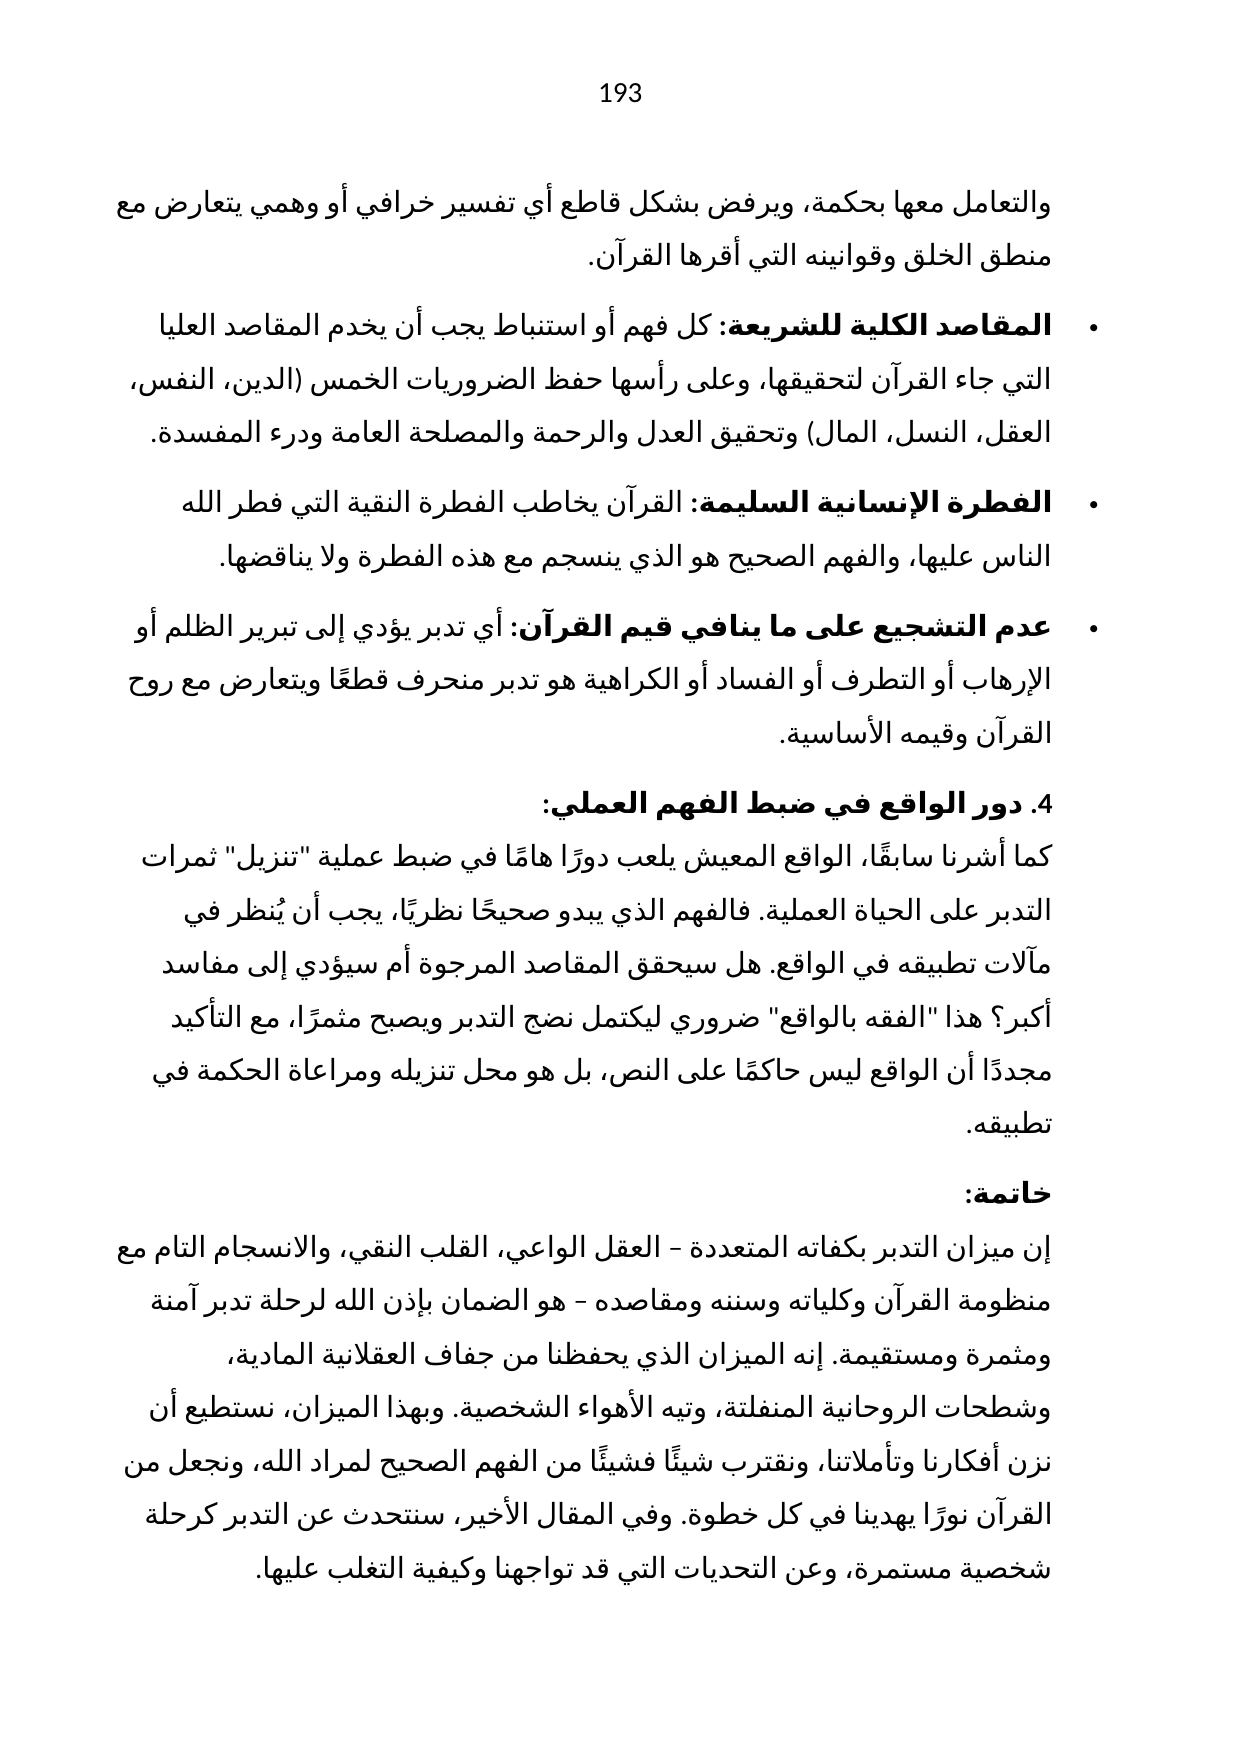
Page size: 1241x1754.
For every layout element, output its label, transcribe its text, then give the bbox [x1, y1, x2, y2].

text 4. دور الواقع في ضبط الفهم العملي: كما أشرنا سابقًا، الواقع المعيش يلعب دورًا هامًا في ضبط عملية "تنزيل" ثمرات التدبر على الحياة العملية. فالفهم الذي يبدو صحيحًا نظريًا، يجب أن يُنظر في مآلات تطبيقه في الواقع. هل سيحقق المقاصد المرجوة أم سيؤدي إلى مفاسد أكبر؟ هذا "الفقه بالواقع" ضروري ليكتمل نضج التدبر ويصبح مثمرًا، مع التأكيد مجددًا أن الواقع ليس حاكمًا على النص، بل هو محل تنزيله ومراعاة الحكمة في تطبيقه. [112, 785, 1053, 1141]
list عدم التشجيع على ما ينافي قيم القرآن: أي تدبر يؤدي إلى تبرير الظلم أو الإرهاب أو التطرف أو الفساد أو الكراهية هو تدبر منحرف قطعًا ويتعارض مع روح القرآن وقيمه الأساسية. [112, 608, 1090, 750]
list المقاصد الكلية للشريعة: كل فهم أو استنباط يجب أن يخدم المقاصد العليا التي جاء القرآن لتحقيقها، وعلى رأسها حفظ الضروريات الخمس (الدين، النفس، العقل، النسل، المال) وتحقيق العدل والرحمة والمصلحة العامة ودرء المفسدة. [112, 307, 1090, 450]
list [112, 184, 1090, 273]
list الفطرة الإنسانية السليمة: القرآن يخاطب الفطرة النقية التي فطر الله الناس عليها، والفهم الصحيح هو الذي ينسجم مع هذه الفطرة ولا يناقضها. [112, 484, 1090, 573]
text خاتمة: إن ميزان التدبر بكفاته المتعددة – العقل الواعي، القلب النقي، والانسجام التام مع منظومة القرآن وكلياته وسننه ومقاصده – هو الضمان بإذن الله لرحلة تدبر آمنة ومثمرة ومستقيمة. إنه الميزان الذي يحفظنا من جفاف العقلانية المادية، وشطحات الروحانية المنفلتة، وتيه الأهواء الشخصية. وبهذا الميزان، نستطيع أن نزن أفكارنا وتأملاتنا، ونقترب شيئًا فشيئًا من الفهم الصحيح لمراد الله، ونجعل من القرآن نورًا يهدينا في كل خطوة. وفي المقال الأخير، سنتحدث عن التدبر كرحلة شخصية مستمرة، وعن التحديات التي قد تواجهنا وكيفية التغلب عليها. [112, 1176, 1053, 1585]
